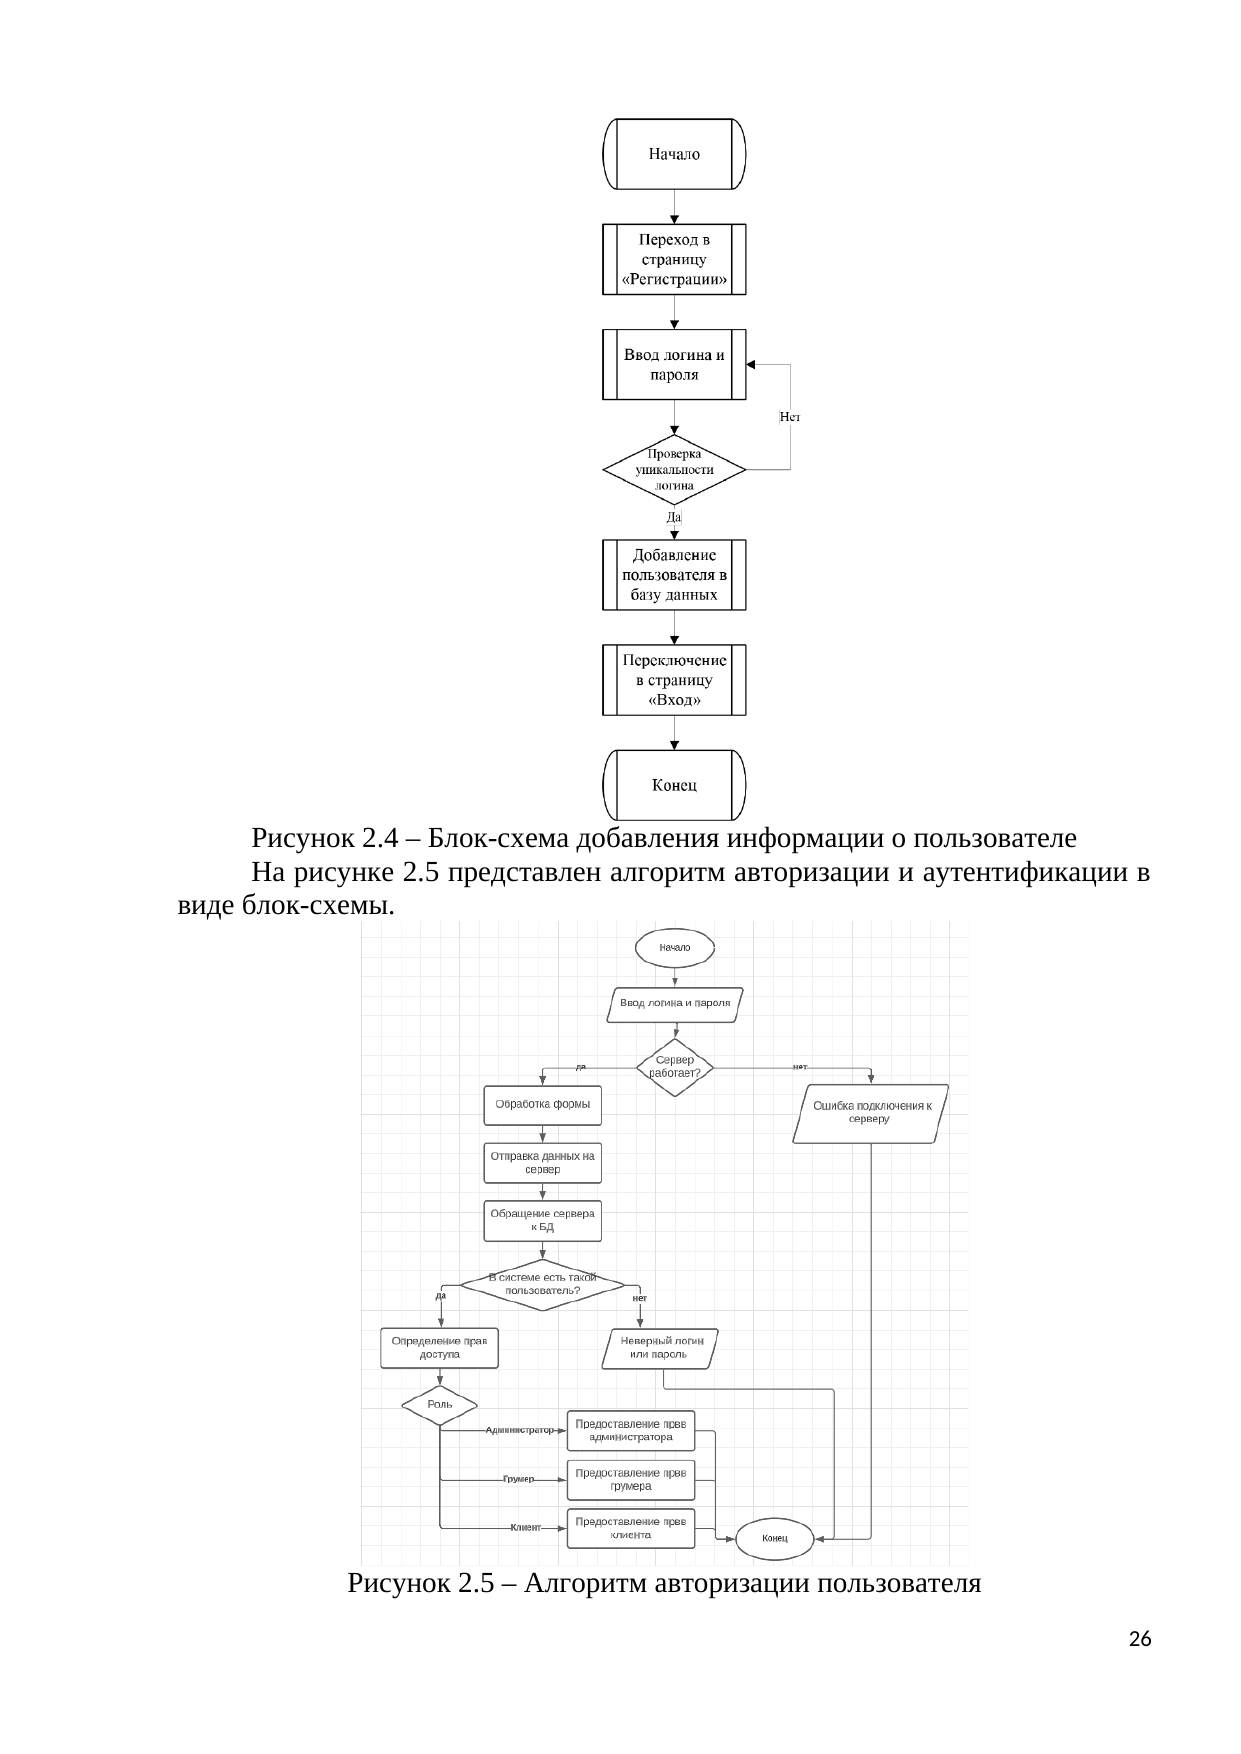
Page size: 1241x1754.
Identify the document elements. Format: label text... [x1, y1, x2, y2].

text Рисунок 2.4 – Блок-схема добавления информации о пользователе [177, 820, 1152, 854]
picture [360, 921, 969, 1566]
picture [602, 118, 801, 821]
text Рисунок 2.5 – Алгоритм авторизации пользователя [177, 1566, 1152, 1599]
text На рисунке 2.5 представлен алгоритм авторизации и аутентификации в виде блок-схемы. [177, 854, 1152, 921]
